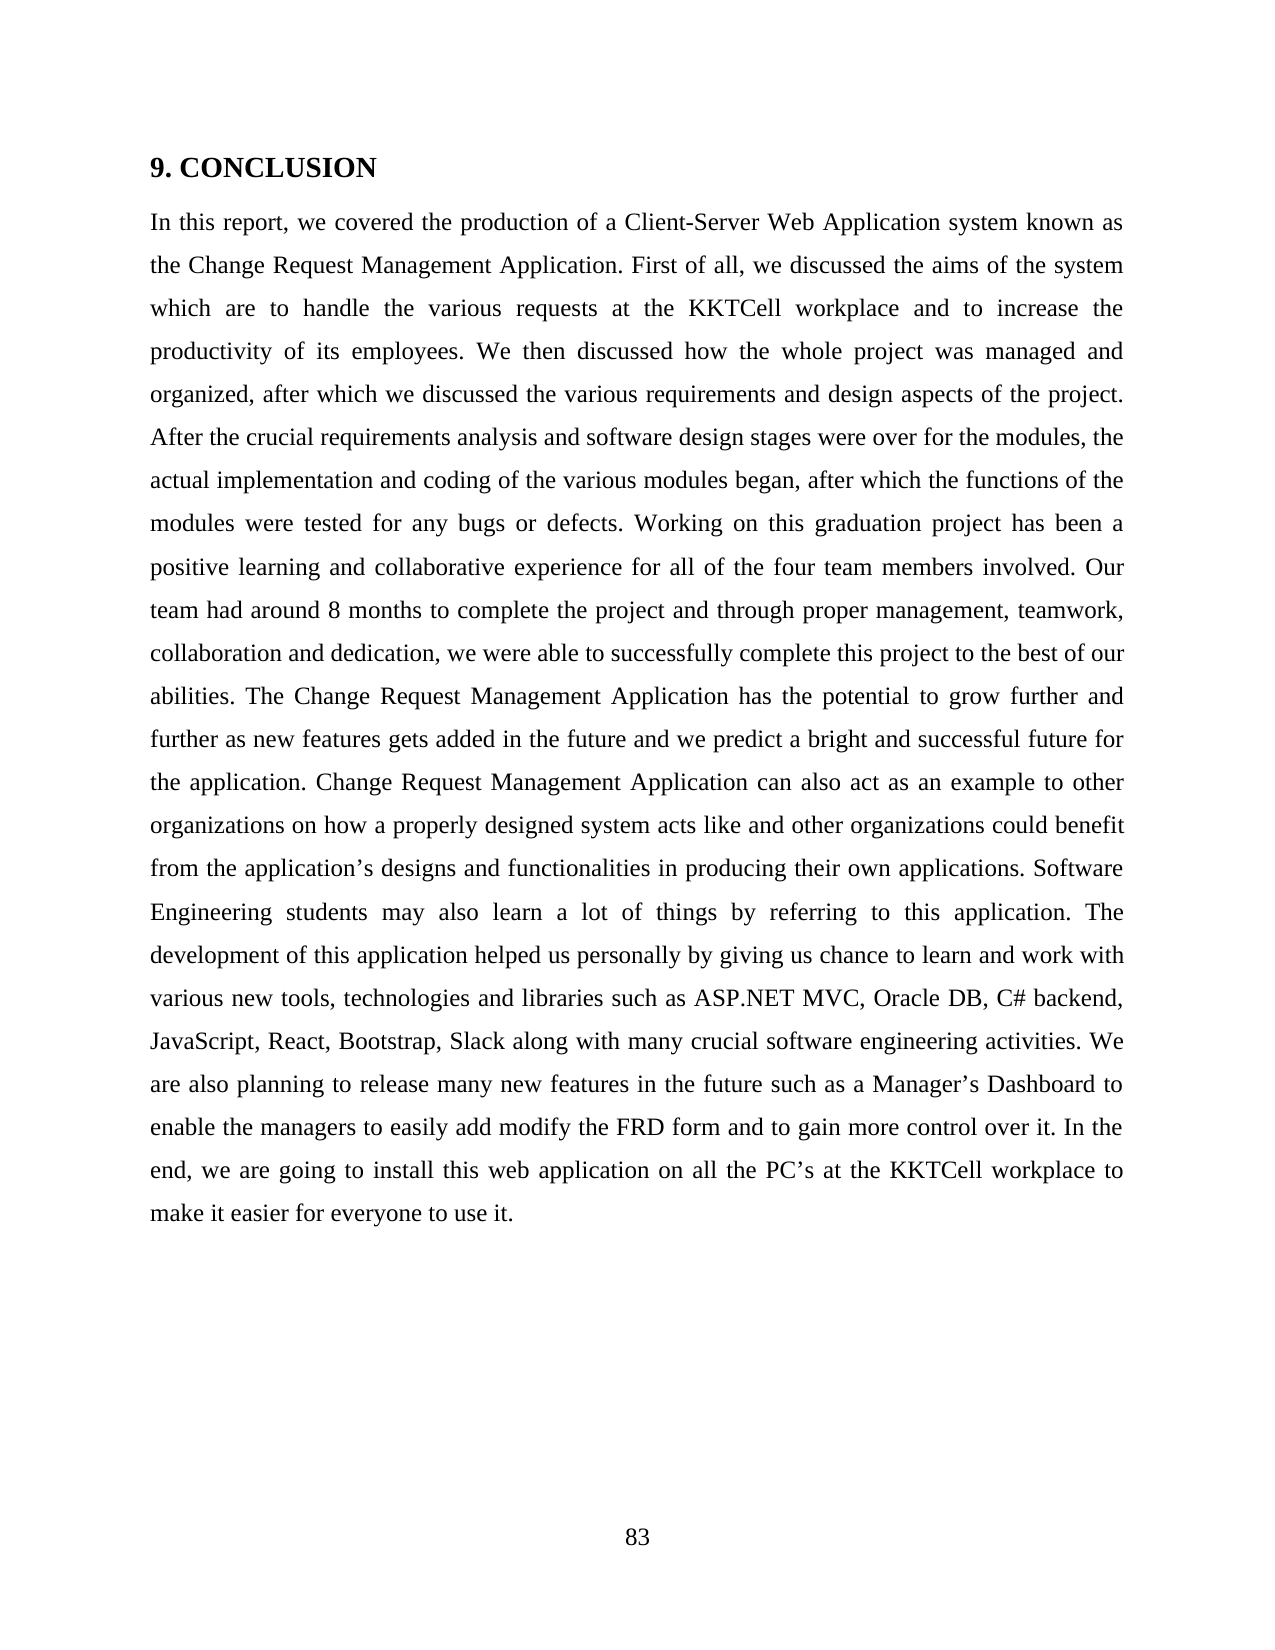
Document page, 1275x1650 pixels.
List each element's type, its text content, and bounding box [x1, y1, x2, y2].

text In this report, we covered the production of a Client-Server Web Application system known as the Change Request Management Application. First of all, we discussed the aims of the system which are to handle the various requests at the KKTCell workplace and to increase the productivity of its employees. We then discussed how the whole project was managed and organized, after which we discussed the various requirements and design aspects of the project. After the crucial requirements analysis and software design stages were over for the modules, the actual implementation and coding of the various modules began, after which the functions of the modules were tested for any bugs or defects. Working on this graduation project has been a positive learning and collaborative experience for all of the four team members involved. Our team had around 8 months to complete the project and through proper management, teamwork, collaboration and dedication, we were able to successfully complete this project to the best of our abilities. The Change Request Management Application has the potential to grow further and further as new features gets added in the future and we predict a bright and successful future for the application. Change Request Management Application can also act as an example to other organizations on how a properly designed system acts like and other organizations could benefit from the application’s designs and functionalities in producing their own applications. Software Engineering students may also learn a lot of things by referring to this application. The development of this application helped us personally by giving us chance to learn and work with various new tools, technologies and libraries such as ASP.NET MVC, Oracle DB, C# backend, JavaScript, React, Bootstrap, Slack along with many crucial software engineering activities. We are also planning to release many new features in the future such as a Manager’s Dashboard to enable the managers to easily add modify the FRD form and to gain more control over it. In the end, we are going to install this web application on all the PC’s at the KKTCell workplace to make it easier for everyone to use it. [150, 207, 1125, 1227]
subtitle 9. CONCLUSION [150, 150, 1125, 183]
